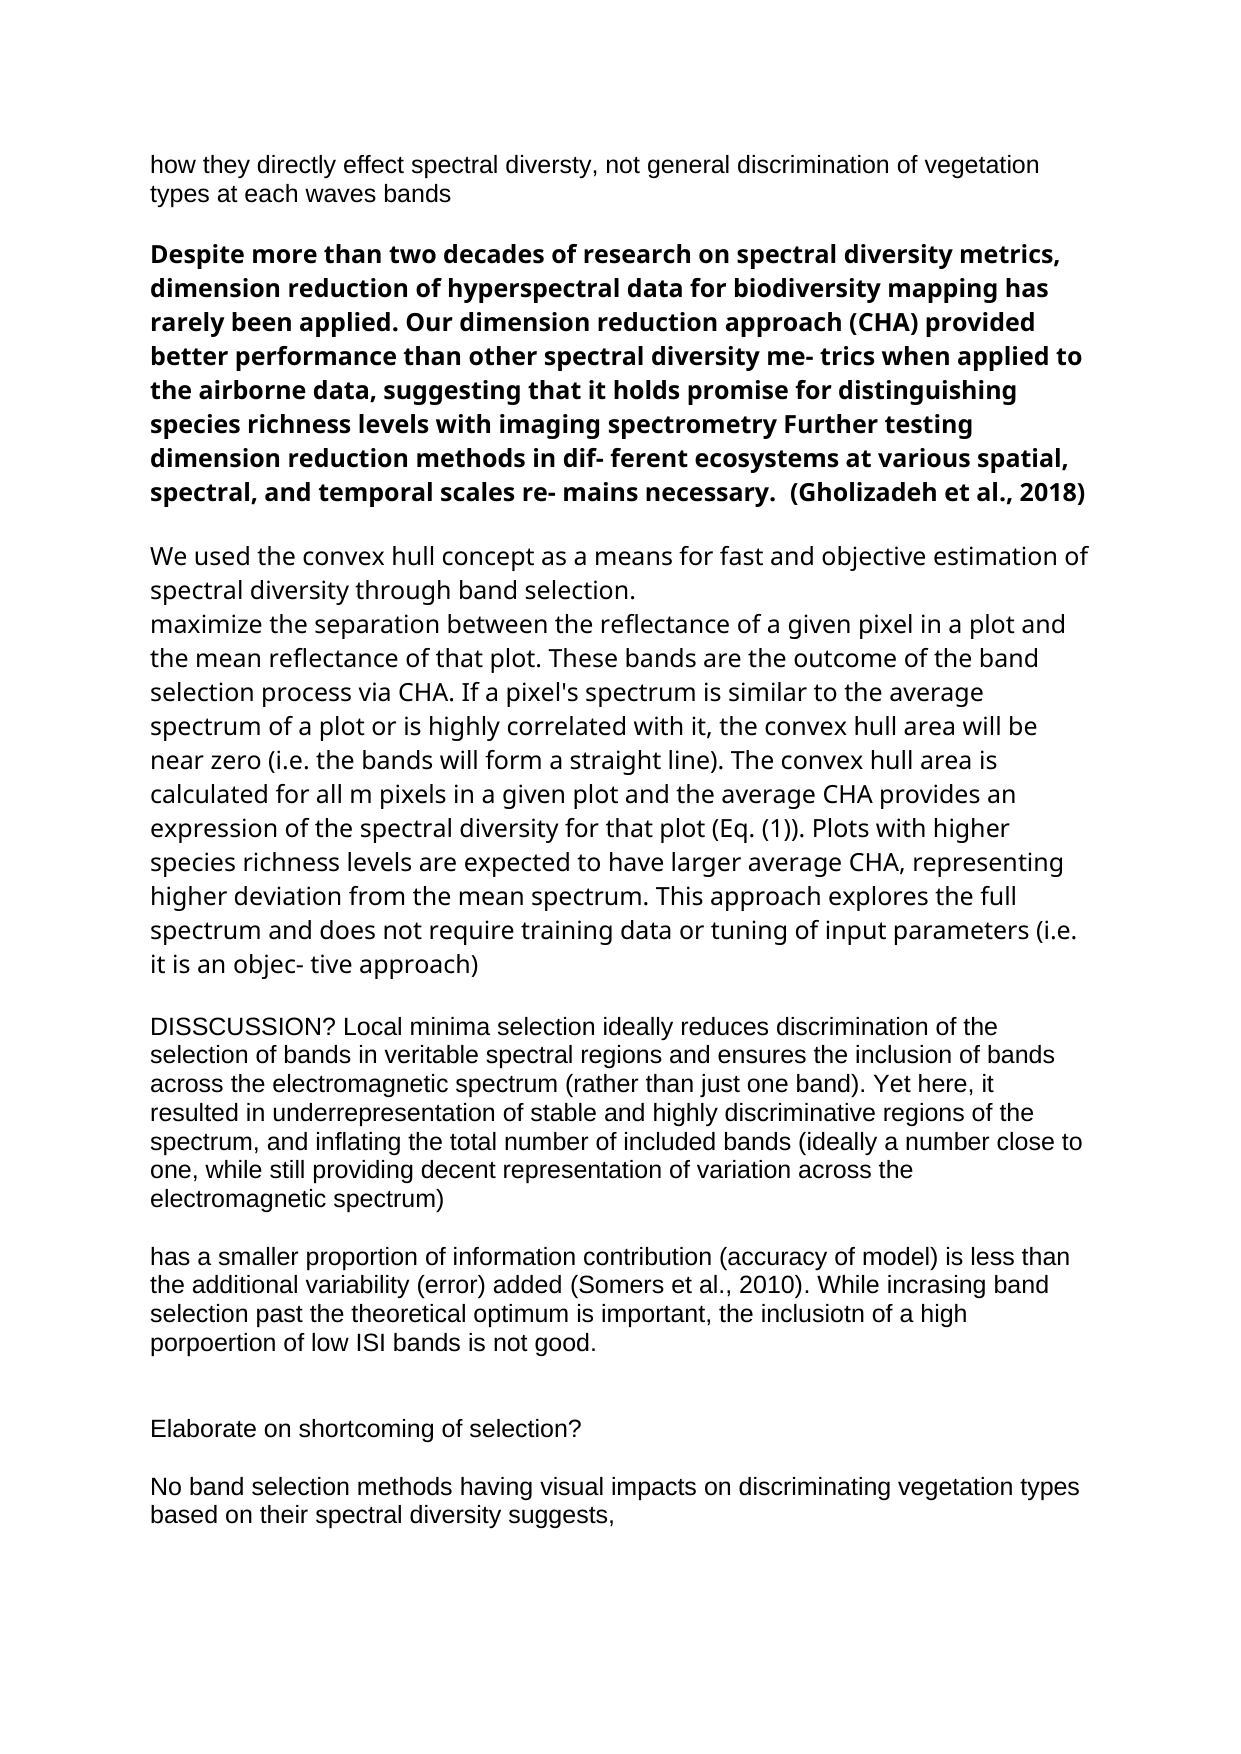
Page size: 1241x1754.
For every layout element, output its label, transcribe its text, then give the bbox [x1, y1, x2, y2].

text Elaborate on shortcoming of selection? [150, 1414, 1090, 1443]
text DISSCUSSION? Local minima selection ideally reduces discrimination of the selection of bands in veritable spectral regions and ensures the inclusion of bands across the electromagnetic spectrum (rather than just one band). Yet here, it resulted in underrepresentation of stable and highly discriminative regions of the spectrum, and inflating the total number of included bands (ideally a number close to one, while still providing decent representation of variation across the electromagnetic spectrum) [150, 1012, 1090, 1213]
text We used the convex hull concept as a means for fast and objective estimation of spectral diversity through band selection. [150, 538, 1090, 606]
text maximize the separation between the reflectance of a given pixel in a plot and the mean reflectance of that plot. These bands are the outcome of the band selection process via CHA. If a pixel's spectrum is similar to the average spectrum of a plot or is highly correlated with it, the convex hull area will be near zero (i.e. the bands will form a straight line). The convex hull area is calculated for all m pixels in a given plot and the average CHA provides an expression of the spectral diversity for that plot (Eq. (1)). Plots with higher species richness levels are expected to have larger average CHA, representing higher deviation from the mean spectrum. This approach explores the full spectrum and does not require training data or tuning of input parameters (i.e. it is an objec- tive approach) [150, 606, 1090, 981]
text has a smaller proportion of information contribution (accuracy of model) is less than the additional variability (error) added (Somers et al., 2010). While incrasing band selection past the theoretical optimum is important, the inclusiotn of a high porpoertion of low ISI bands is not good. [150, 1242, 1090, 1357]
text No band selection methods having visual impacts on discriminating vegetation types based on their spectral diversity suggests, [150, 1472, 1090, 1529]
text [150, 150, 1090, 207]
text Despite more than two decades of research on spectral diversity metrics, dimension reduction of hyperspectral data for biodiversity mapping has rarely been applied. Our dimension reduction approach (CHA) provided better performance than other spectral diversity me- trics when applied to the airborne data, suggesting that it holds promise for distinguishing species richness levels with imaging spectrometry Further testing dimension reduction methods in dif- ferent ecosystems at various spatial, spectral, and temporal scales re- mains necessary. (Gholizadeh et al., 2018) [150, 237, 1090, 509]
